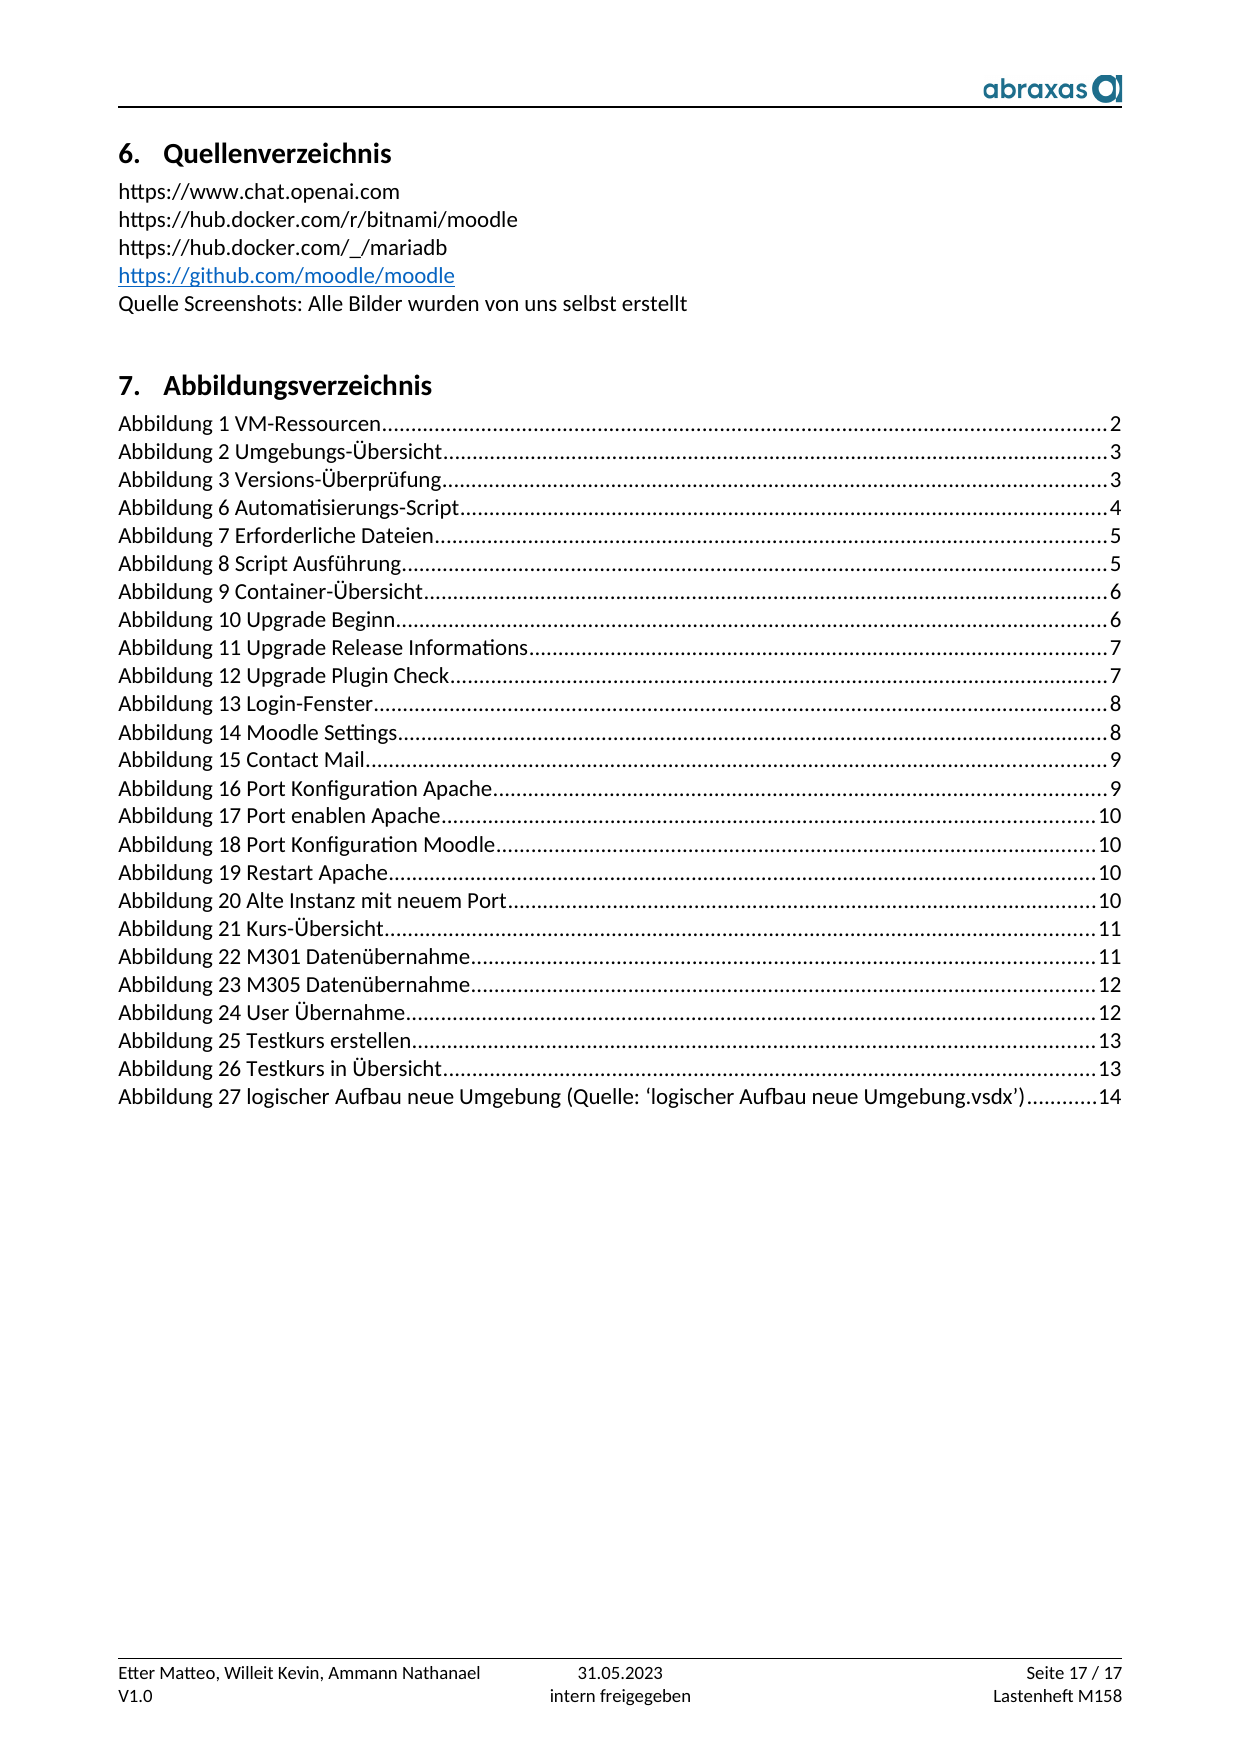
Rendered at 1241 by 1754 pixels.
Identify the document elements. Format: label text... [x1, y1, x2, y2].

text Abbildung 22 M301 Datenübernahme 11 [118, 942, 1122, 970]
text Abbildung 17 Port enablen Apache 10 [118, 802, 1122, 830]
text Abbildung 6 Automatisierungs-Script 4 [118, 493, 1122, 521]
text Abbildung 12 Upgrade Plugin Check 7 [118, 662, 1122, 689]
text Abbildung 26 Testkurs in Übersicht 13 [118, 1054, 1122, 1082]
text Abbildung 7 Erforderliche Dateien 5 [118, 521, 1122, 549]
text Abbildung 20 Alte Instanz mit neuem Port 10 [118, 886, 1122, 914]
text Abbildung 23 M305 Datenübernahme 12 [118, 970, 1122, 998]
subtitle Quellenverzeichnis [118, 136, 1122, 171]
text Abbildung 10 Upgrade Beginn 6 [118, 606, 1122, 633]
text Abbildung 16 Port Konfiguration Apache 9 [118, 774, 1122, 802]
text https://github.com/moodle/moodle [118, 261, 1122, 289]
text Abbildung 27 logischer Aufbau neue Umgebung (Quelle: ‘logischer Aufbau neue Umgebung.vsdx’) 14 [118, 1082, 1122, 1110]
text https://hub.docker.com/r/bitnami/moodle [118, 205, 1122, 233]
text https://www.chat.openai.com [118, 177, 1122, 205]
text Abbildung 25 Testkurs erstellen 13 [118, 1026, 1122, 1054]
text Abbildung 11 Upgrade Release Informations 7 [118, 633, 1122, 662]
text Abbildung 19 Restart Apache 10 [118, 858, 1122, 886]
text Abbildung 3 Versions-Überprüfung 3 [118, 465, 1122, 493]
text Quelle Screenshots: Alle Bilder wurden von uns selbst erstellt [118, 289, 1122, 317]
text Abbildung 24 User Übernahme 12 [118, 998, 1122, 1026]
text Abbildung 8 Script Ausführung 5 [118, 549, 1122, 577]
text Abbildung 9 Container-Übersicht 6 [118, 577, 1122, 606]
text Abbildung 14 Moodle Settings 8 [118, 718, 1122, 746]
text Abbildung 1 VM-Ressourcen 2 [118, 409, 1122, 437]
text Abbildung 18 Port Konfiguration Moodle 10 [118, 830, 1122, 858]
text Abbildung 15 Contact Mail 9 [118, 746, 1122, 774]
text Abbildung 21 Kurs-Übersicht 11 [118, 914, 1122, 942]
text Abbildung 13 Login-Fenster 8 [118, 689, 1122, 718]
picture [983, 75, 1123, 103]
text https://hub.docker.com/_/mariadb [118, 233, 1122, 261]
subtitle Abbildungsverzeichnis [118, 367, 1122, 403]
text Abbildung 2 Umgebungs-Übersicht 3 [118, 437, 1122, 465]
